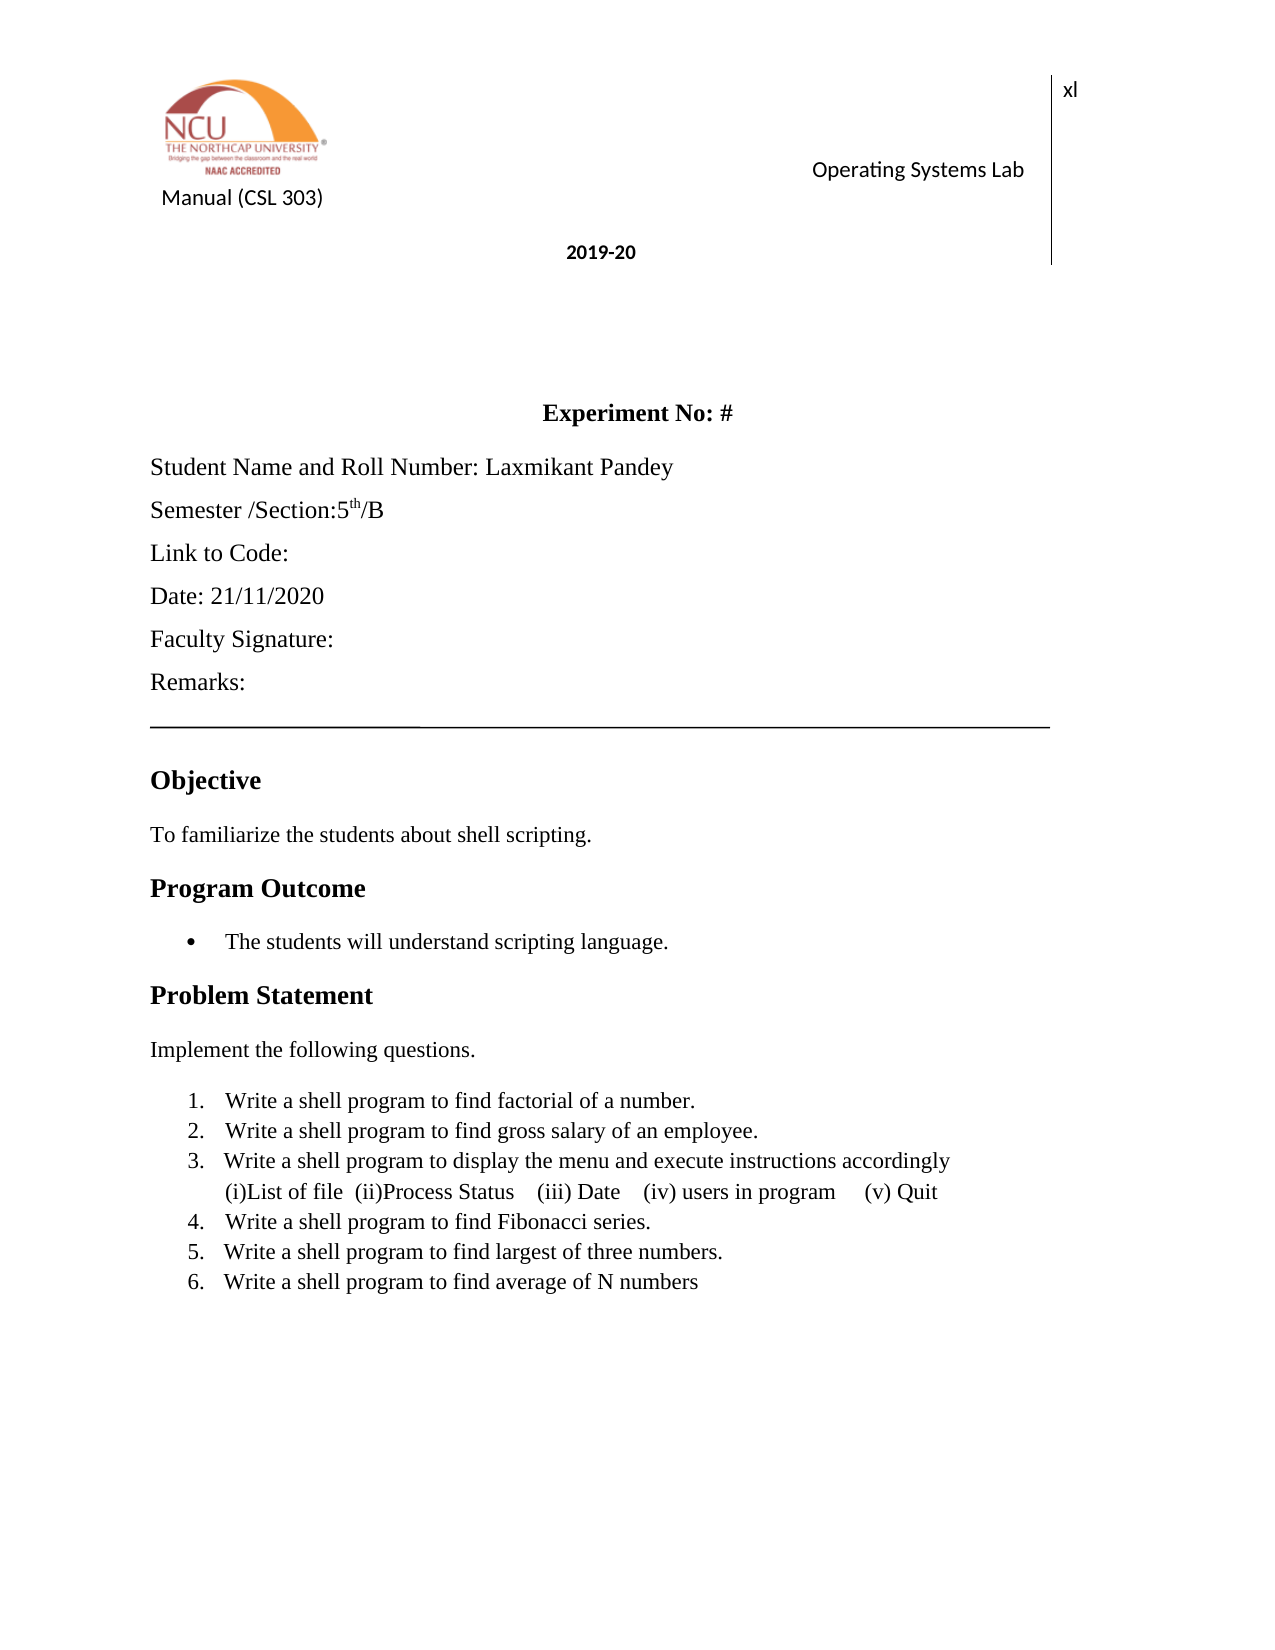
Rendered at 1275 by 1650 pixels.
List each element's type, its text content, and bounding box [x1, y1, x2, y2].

list Write a shell program to find Fibonacci series. [187, 1208, 1125, 1234]
list Write a shell program to find average of N numbers [187, 1268, 1125, 1295]
text Program Outcome [150, 872, 1125, 903]
text To familiarize the students about shell scripting. [150, 821, 1125, 847]
text Experiment No: # [150, 398, 1125, 427]
text Faculty Signature: [150, 624, 1125, 653]
text Remarks: [150, 667, 1125, 696]
text Link to Code: [150, 538, 1125, 567]
picture [161, 75, 328, 178]
list Write a shell program to find factorial of a number. [187, 1087, 1125, 1113]
list (i)List of file (ii)Process Status (iii) Date (iv) users in program (v) Quit [225, 1178, 1125, 1204]
text Date: 21/11/2020 [150, 581, 1125, 610]
text Objective [150, 764, 1125, 795]
subtitle Student Name and Roll Number: Laxmikant Pandey [150, 452, 1125, 480]
text Problem Statement [150, 979, 1125, 1011]
text Semester /Section:5th/B [150, 495, 1125, 523]
text Implement the following questions. [150, 1036, 1125, 1062]
list Write a shell program to find gross salary of an employee. [187, 1117, 1125, 1144]
list The students will understand scripting language. [187, 928, 1125, 955]
list Write a shell program to display the menu and execute instructions accordingly [187, 1147, 1125, 1174]
list Write a shell program to find largest of three numbers. [187, 1238, 1125, 1264]
